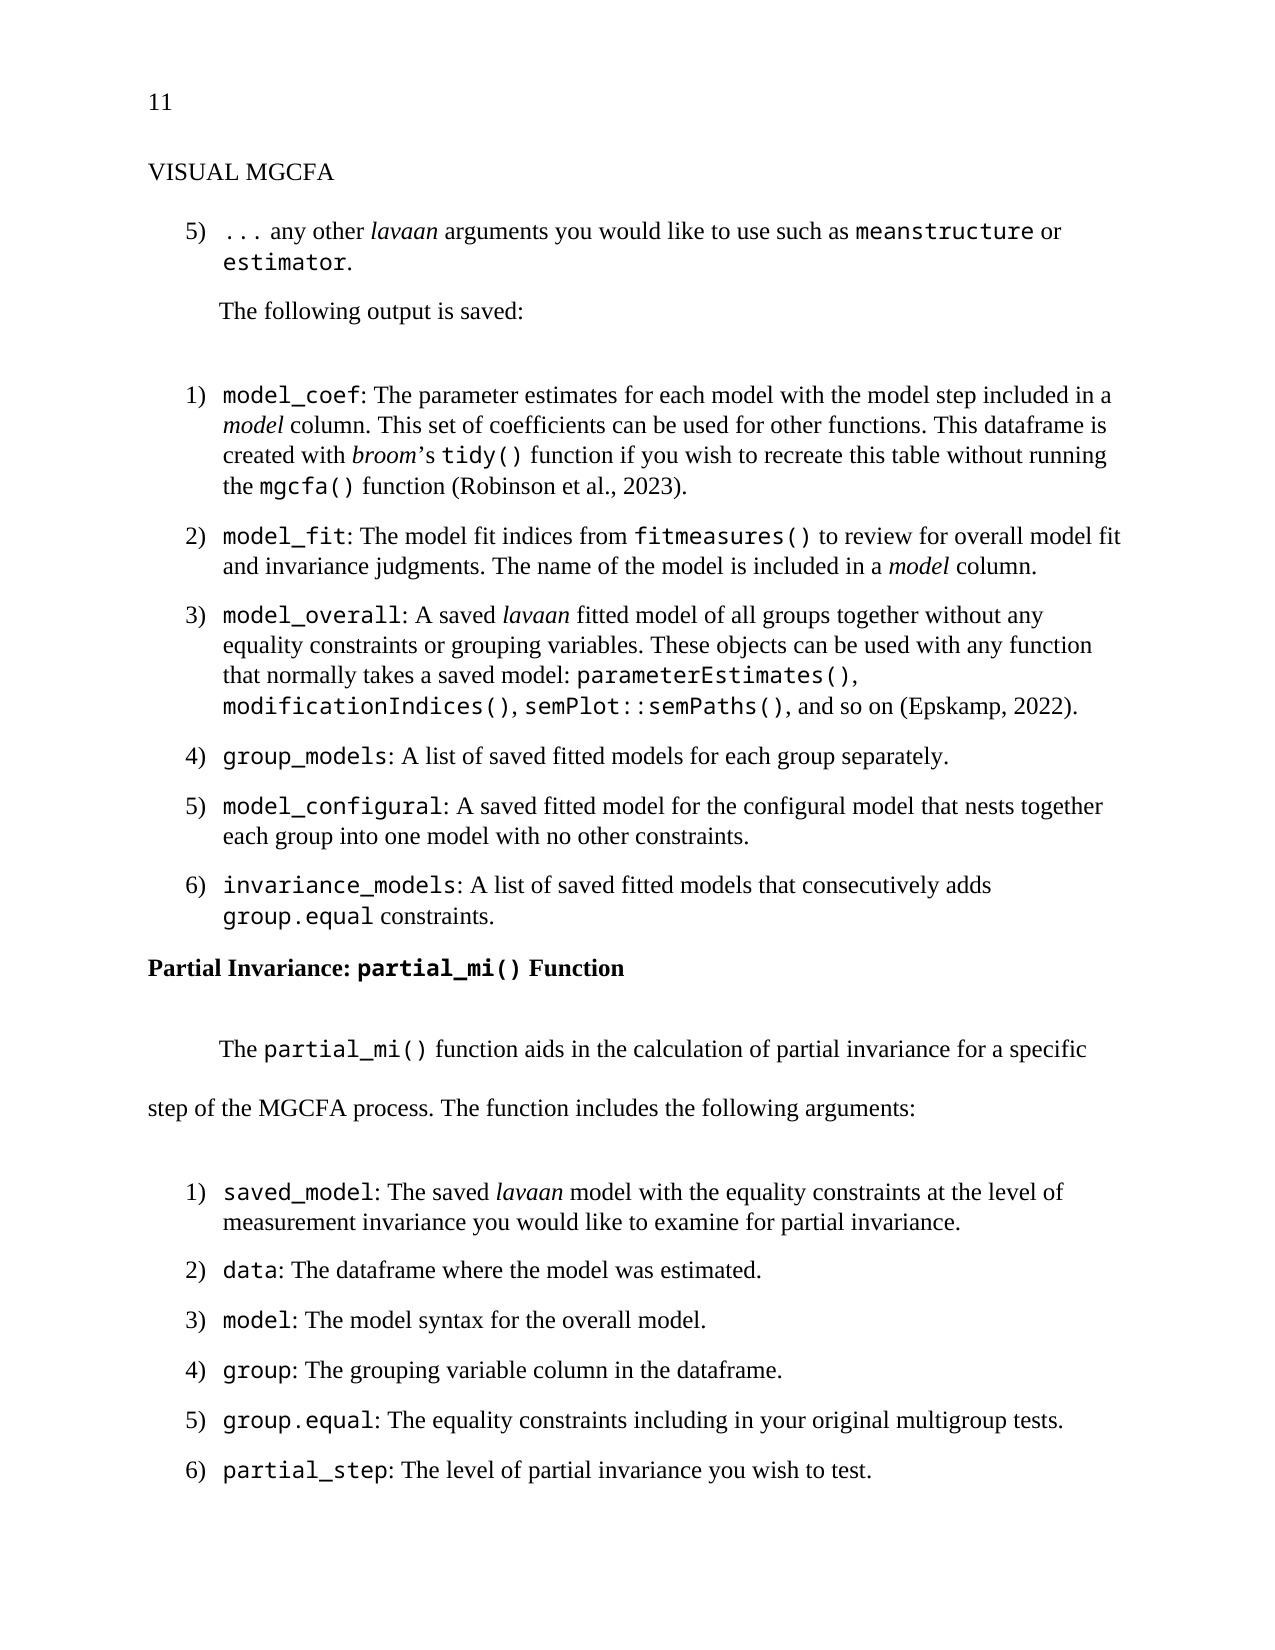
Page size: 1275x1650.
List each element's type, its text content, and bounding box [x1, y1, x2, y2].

list group_models: A list of saved fitted models for each group separately. [185, 740, 1127, 771]
list model_configural: A saved fitted model for the configural model that nests together each group into one model with no other constraints. [185, 790, 1127, 850]
list invariance_models: A list of saved fitted models that consecutively adds group.equal constraints. [185, 869, 1127, 931]
list model: The model syntax for the overall model. [185, 1304, 1127, 1336]
list partial_step: The level of partial invariance you wish to test. [185, 1454, 1127, 1486]
list group: The grouping variable column in the dataframe. [185, 1354, 1127, 1386]
list saved_model: The saved lavaan model with the equality constraints at the level of measurement invariance you would like to examine for partial invariance. [185, 1176, 1127, 1236]
list group.equal: The equality constraints including in your original multigroup tests. [185, 1404, 1127, 1436]
list data: The dataframe where the model was estimated. [185, 1254, 1127, 1286]
list model_overall: A saved lavaan fitted model of all groups together without any equality constraints or grouping variables. These objects can be used with any function that normally takes a saved model: parameterEstimates(), modificationIndices(), semPlot::semPaths(), and so on (Epskamp, 2022). [185, 599, 1127, 721]
text The partial_mi() function aids in the calculation of partial invariance for a specific step of the MGCFA process. The function includes the following arguments: [148, 1033, 1127, 1122]
list model_fit: The model fit indices from fitmeasures() to review for overall model fit and invariance judgments. The name of the model is included in a model column. [185, 520, 1127, 580]
list ... any other lavaan arguments you would like to use such as meanstructure or estimator. [185, 215, 1127, 277]
subtitle Partial Invariance: partial_mi() Function [148, 952, 1127, 983]
text The following output is saved: [148, 296, 1127, 325]
list model_coef: The parameter estimates for each model with the model step included in a model column. This set of coefficients can be used for other functions. This dataframe is created with broom’s tidy() function if you wish to recreate this table without running the mgcfa() function (Robinson et al., 2023). [185, 379, 1127, 501]
